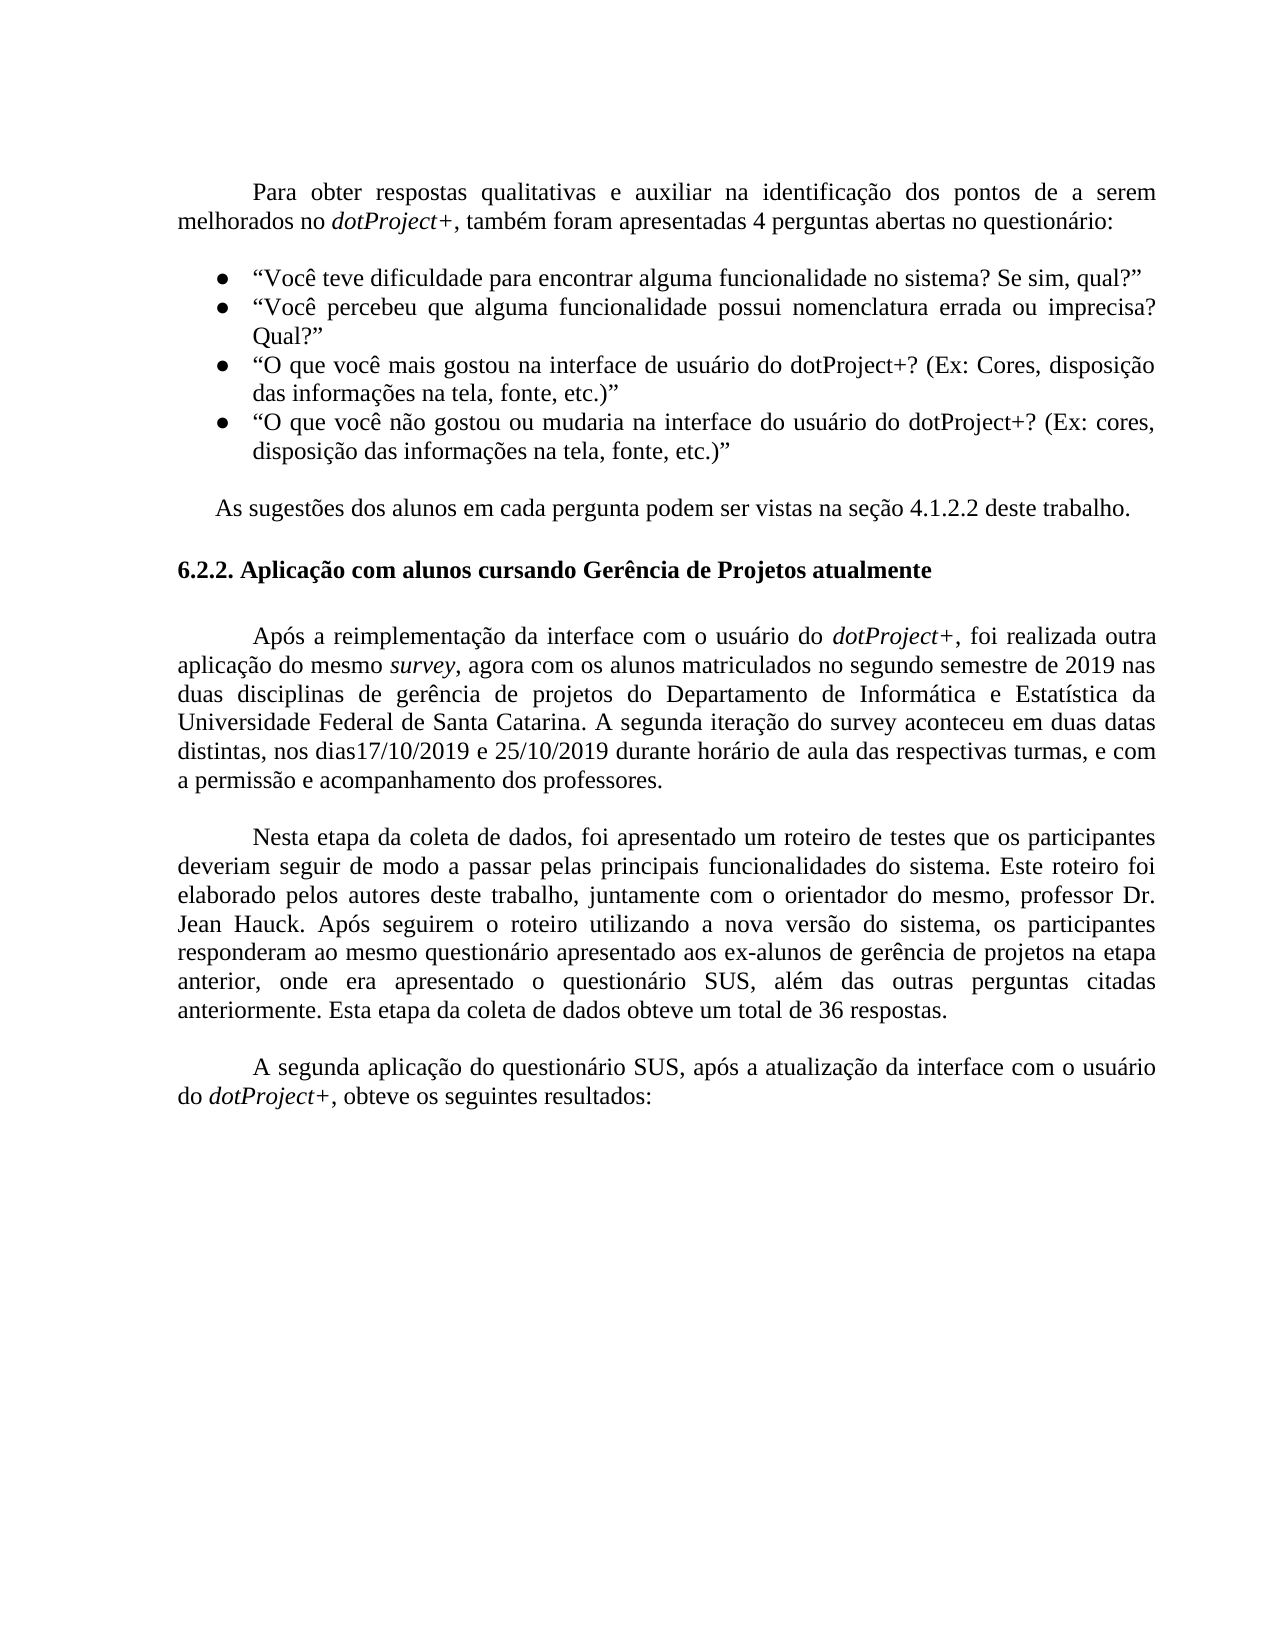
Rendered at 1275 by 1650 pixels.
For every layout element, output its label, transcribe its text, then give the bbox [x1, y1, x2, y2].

text Após a reimplementação da interface com o usuário do dotProject+, foi realizada outra aplicação do mesmo survey, agora com os alunos matriculados no segundo semestre de 2019 nas duas disciplinas de gerência de projetos do Departamento de Informática e Estatística da Universidade Federal de Santa Catarina. A segunda iteração do survey aconteceu em duas datas distintas, nos dias17/10/2019 e 25/10/2019 durante horário de aula das respectivas turmas, e com a permissão e acompanhamento dos professores. [177, 621, 1157, 794]
text As sugestões dos alunos em cada pergunta podem ser vistas na seção 4.1.2.2 deste trabalho. [215, 493, 1157, 522]
text Nesta etapa da coleta de dados, foi apresentado um roteiro de testes que os participantes deveriam seguir de modo a passar pelas principais funcionalidades do sistema. Este roteiro foi elaborado pelos autores deste trabalho, juntamente com o orientador do mesmo, professor Dr. Jean Hauck. Após seguirem o roteiro utilizando a nova versão do sistema, os participantes responderam ao mesmo questionário apresentado aos ex-alunos de gerência de projetos na etapa anterior, onde era apresentado o questionário SUS, além das outras perguntas citadas anteriormente. Esta etapa da coleta de dados obteve um total de 36 respostas. [177, 822, 1157, 1024]
list “Você percebeu que alguma funcionalidade possui nomenclatura errada ou imprecisa? Qual?” [215, 292, 1157, 350]
text 6.2.2. Aplicação com alunos cursando Gerência de Projetos atualmente [177, 555, 1157, 584]
list “O que você não gostou ou mudaria na interface do usuário do dotProject+? (Ex: cores, disposição das informações na tela, fonte, etc.)” [215, 407, 1157, 465]
text Para obter respostas qualitativas e auxiliar na identificação dos pontos de a serem melhorados no dotProject+, também foram apresentadas 4 perguntas abertas no questionário: [177, 177, 1157, 235]
list “O que você mais gostou na interface de usuário do dotProject+? (Ex: Cores, disposição das informações na tela, fonte, etc.)” [215, 350, 1157, 407]
list “Você teve dificuldade para encontrar alguma funcionalidade no sistema? Se sim, qual?” [215, 263, 1157, 292]
text A segunda aplicação do questionário SUS, após a atualização da interface com o usuário do dotProject+, obteve os seguintes resultados: [177, 1052, 1157, 1110]
